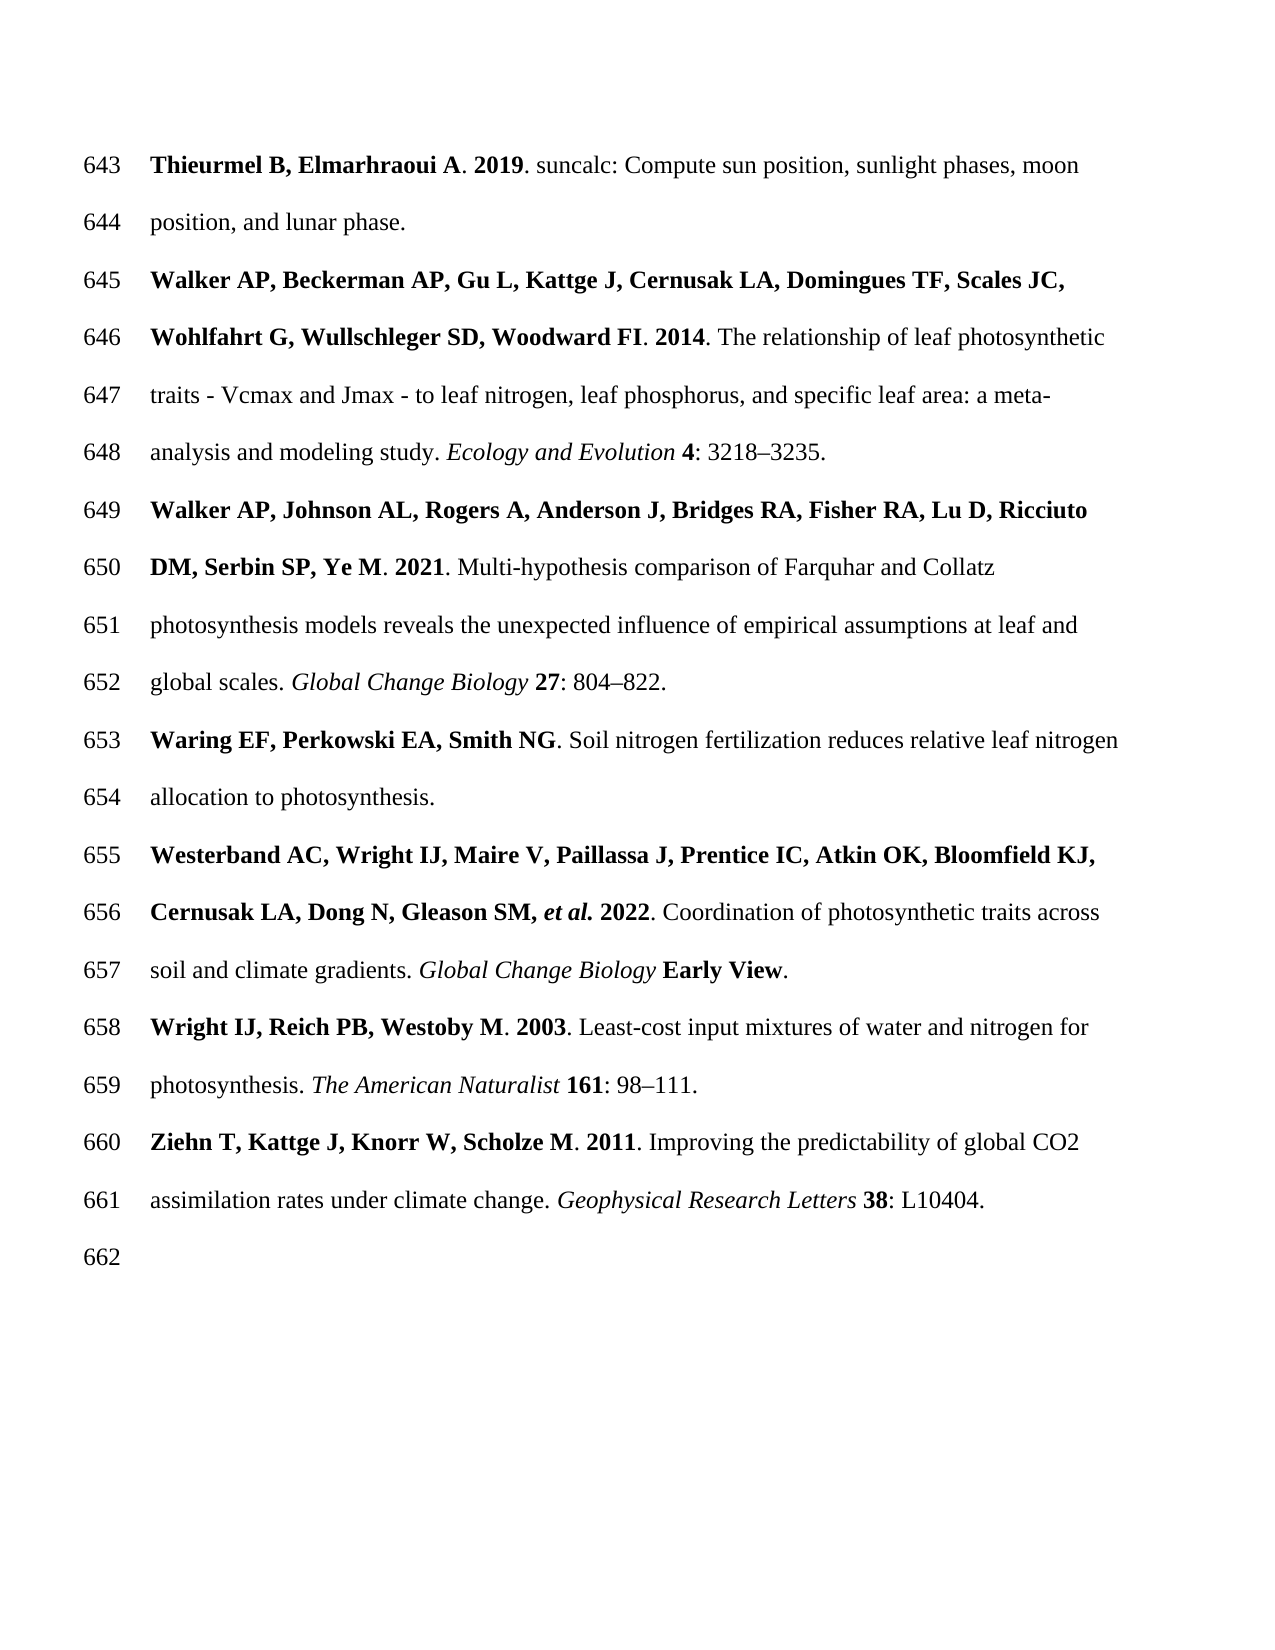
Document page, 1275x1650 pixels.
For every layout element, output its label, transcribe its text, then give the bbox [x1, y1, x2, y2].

text Ziehn T, Kattge J, Knorr W, Scholze M. 2011. Improving the predictability of global CO2 assimilation rates under climate change. Geophysical Research Letters 38: L10404. [150, 1127, 1125, 1214]
text Walker AP, Johnson AL, Rogers A, Anderson J, Bridges RA, Fisher RA, Lu D, Ricciuto DM, Serbin SP, Ye M. 2021. Multi‐hypothesis comparison of Farquhar and Collatz photosynthesis models reveals the unexpected influence of empirical assumptions at leaf and global scales. Global Change Biology 27: 804–822. [150, 495, 1125, 696]
text Thieurmel B, Elmarhraoui A. 2019. suncalc: Compute sun position, sunlight phases, moon position, and lunar phase. [150, 150, 1125, 236]
text Walker AP, Beckerman AP, Gu L, Kattge J, Cernusak LA, Domingues TF, Scales JC, Wohlfahrt G, Wullschleger SD, Woodward FI. 2014. The relationship of leaf photosynthetic traits - Vcmax and Jmax - to leaf nitrogen, leaf phosphorus, and specific leaf area: a meta-analysis and modeling study. Ecology and Evolution 4: 3218–3235. [150, 265, 1125, 466]
text Westerband AC, Wright IJ, Maire V, Paillassa J, Prentice IC, Atkin OK, Bloomfield KJ, Cernusak LA, Dong N, Gleason SM, et al. 2022. Coordination of photosynthetic traits across soil and climate gradients. Global Change Biology Early View. [150, 840, 1125, 984]
text Wright IJ, Reich PB, Westoby M. 2003. Least-cost input mixtures of water and nitrogen for photosynthesis. The American Naturalist 161: 98–111. [150, 1012, 1125, 1099]
text Waring EF, Perkowski EA, Smith NG. Soil nitrogen fertilization reduces relative leaf nitrogen allocation to photosynthesis. [150, 725, 1125, 811]
